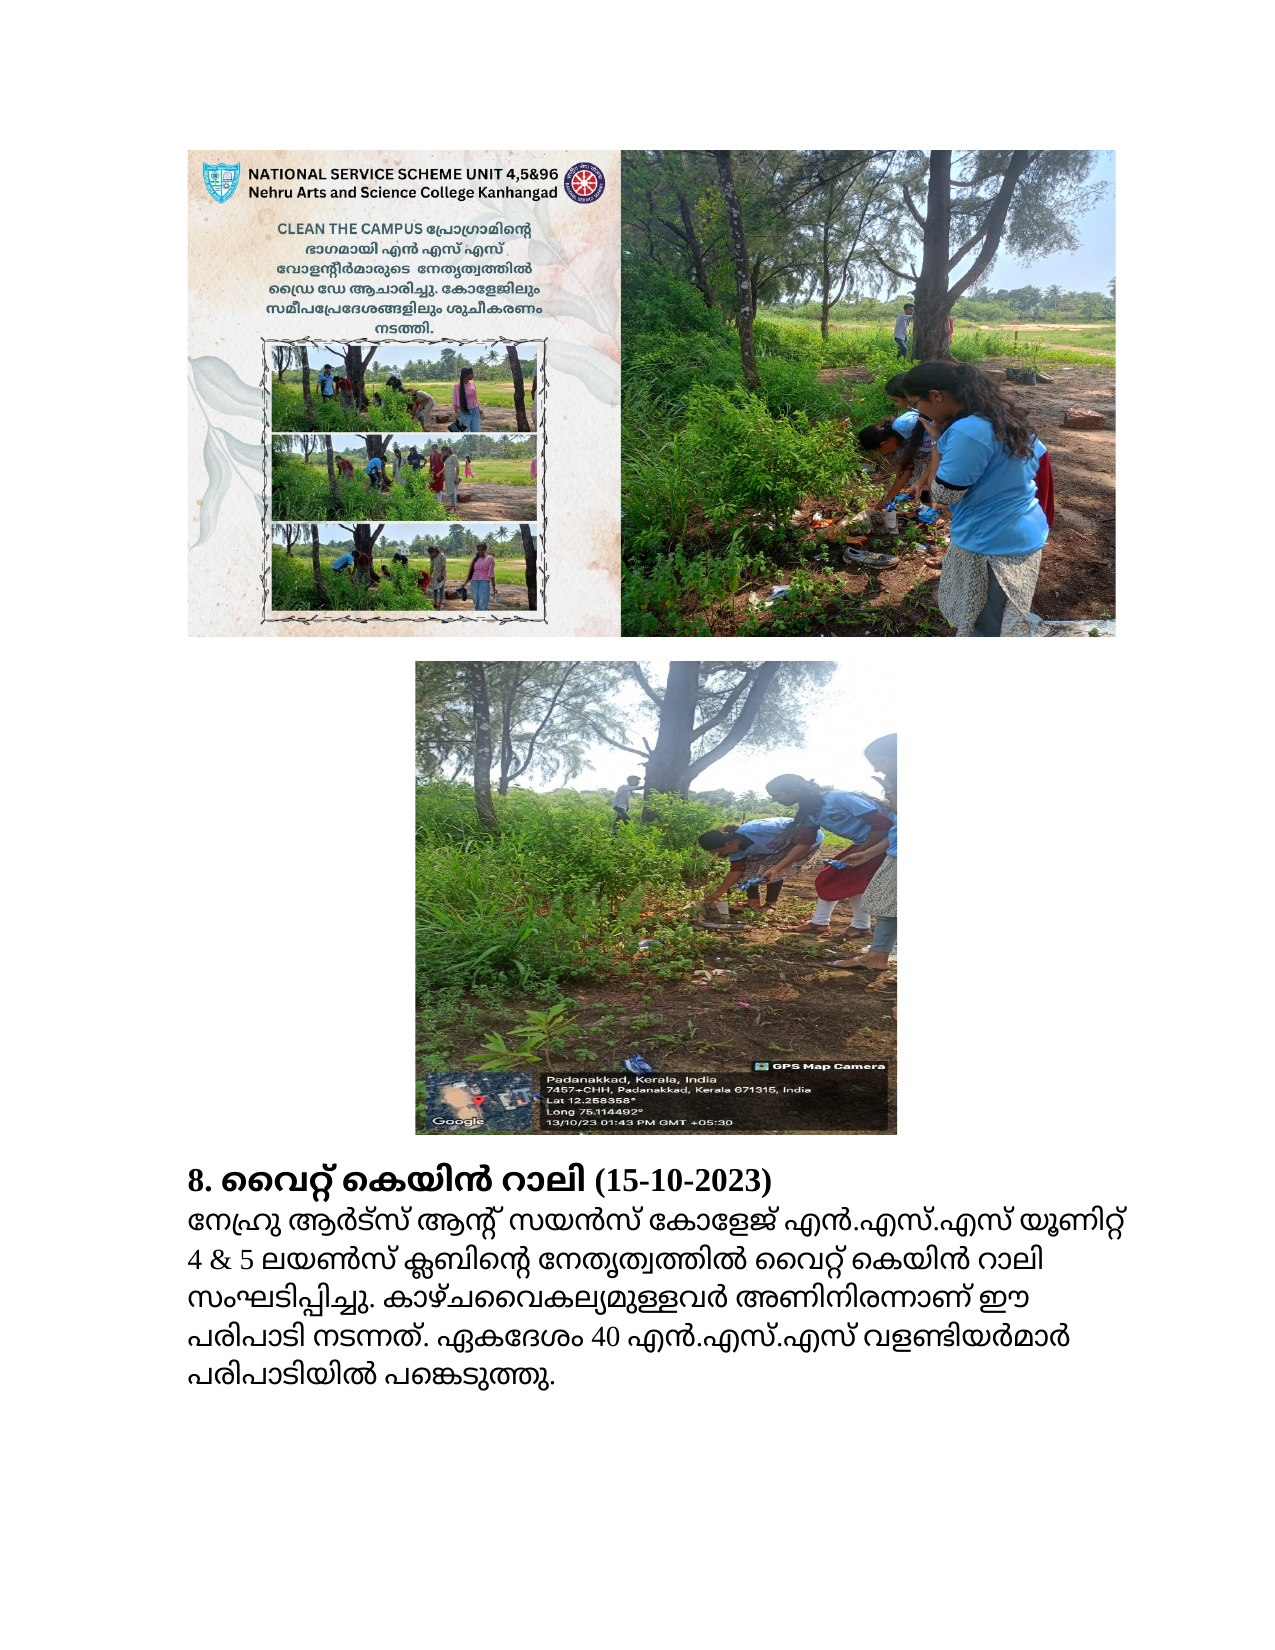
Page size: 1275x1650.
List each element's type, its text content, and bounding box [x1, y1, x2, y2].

picture [415, 661, 898, 1135]
picture [187, 150, 1116, 637]
text 8. വൈറ്റ് കെയിൻ റാലി (15-10-2023) നേഹ്രു ആർട്സ് ആന്റ് സയൻസ് കോളേജ് എൻ.എസ്.എസ് യൂണിറ്റ് 4 & 5 ലയൺസ് ക്ലബിന്റെ നേതൃത്വത്തിൽ വൈറ്റ് കെയിൻ റാലി സംഘടിപ്പിച്ചു. കാഴ്ചവൈകല്യമുള്ളവർ അണിനിരന്നാണ് ഈ പരിപാടി നടന്നത്. ഏകദേശം 40 എൻ.എസ്.എസ് വളണ്ടിയർമാർ പരിപാടിയിൽ പങ്കെടുത്തു. [187, 1160, 1125, 1391]
